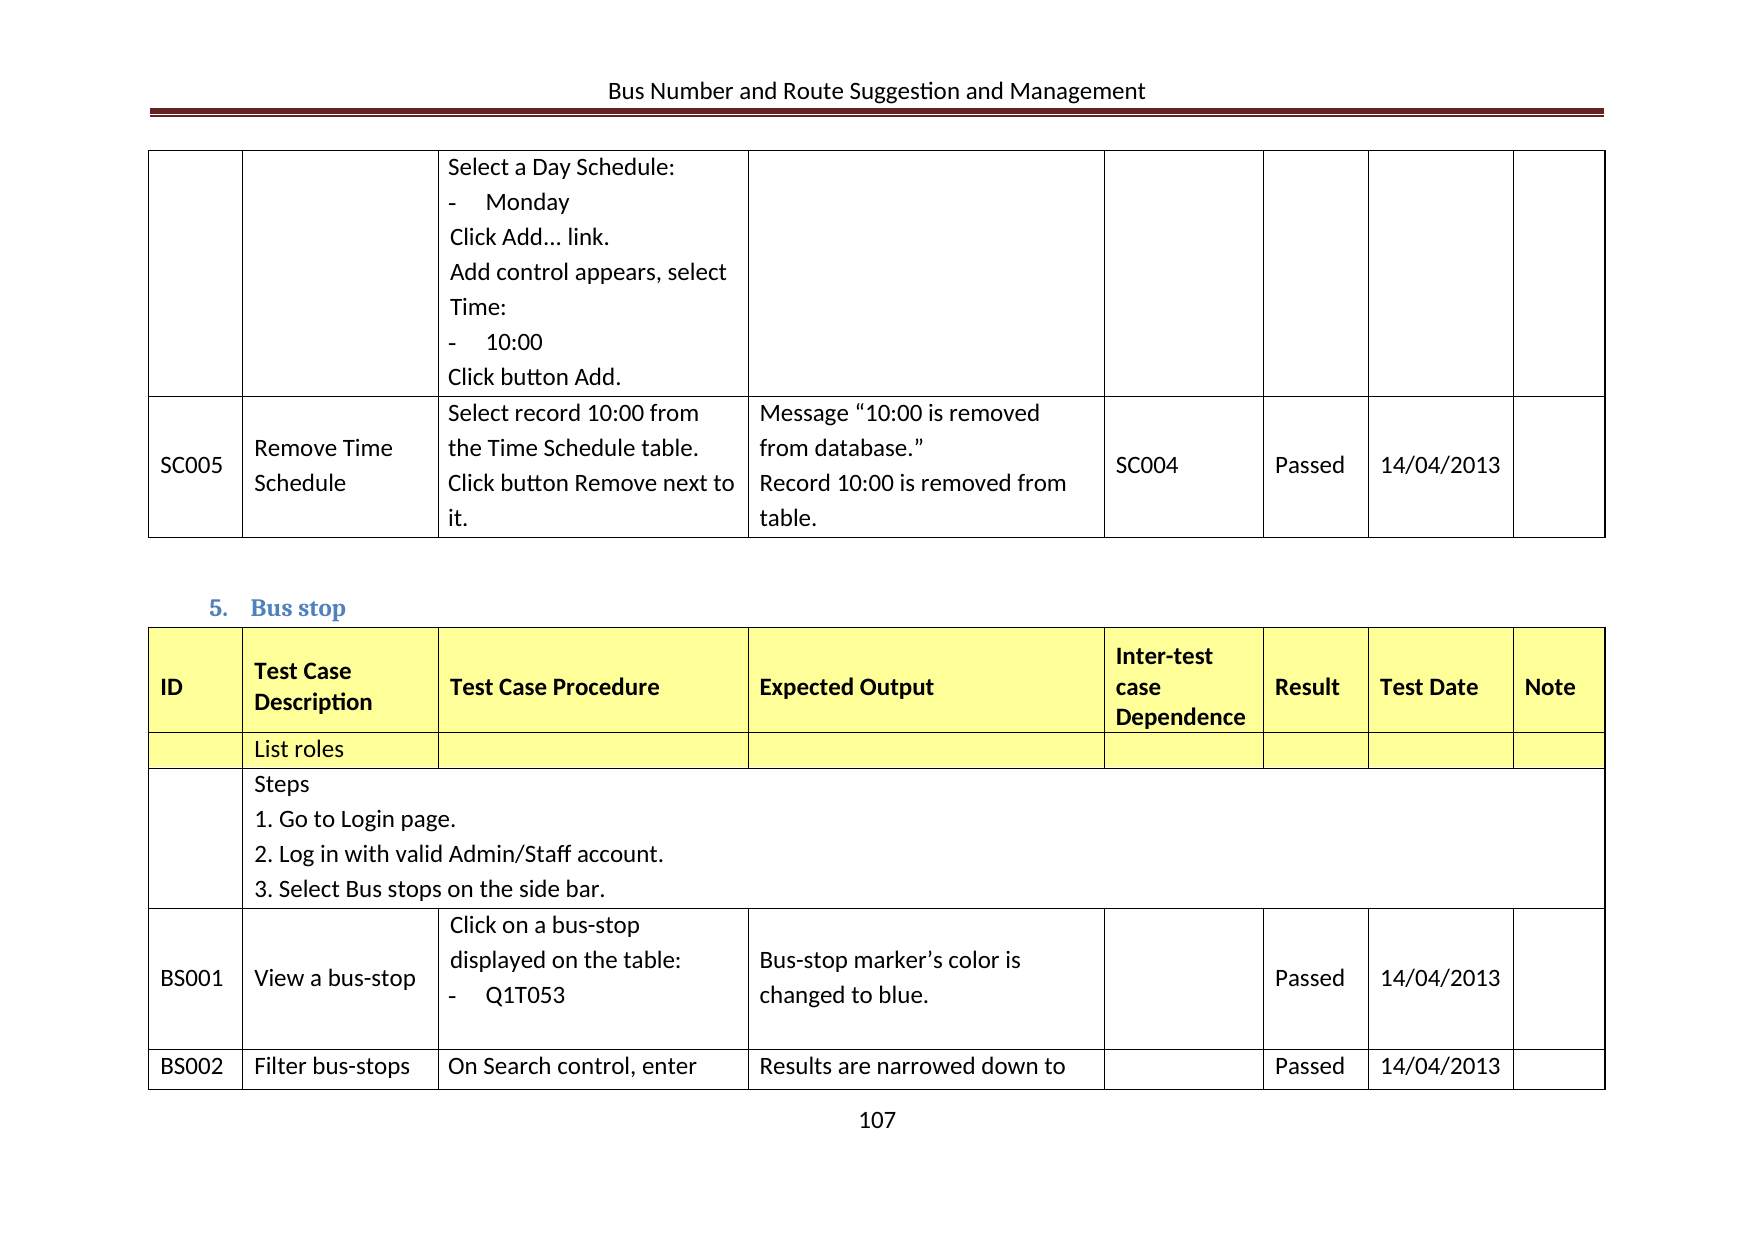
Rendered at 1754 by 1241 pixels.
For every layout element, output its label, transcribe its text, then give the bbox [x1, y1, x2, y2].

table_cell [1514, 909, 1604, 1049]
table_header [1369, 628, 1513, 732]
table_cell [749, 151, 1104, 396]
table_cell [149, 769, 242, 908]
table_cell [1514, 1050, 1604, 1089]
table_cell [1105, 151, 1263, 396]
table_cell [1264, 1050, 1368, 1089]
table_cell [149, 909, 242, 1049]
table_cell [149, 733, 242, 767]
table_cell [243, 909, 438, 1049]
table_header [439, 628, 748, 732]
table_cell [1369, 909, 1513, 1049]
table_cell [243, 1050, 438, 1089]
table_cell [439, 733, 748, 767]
subtitle Bus stop [209, 593, 1604, 622]
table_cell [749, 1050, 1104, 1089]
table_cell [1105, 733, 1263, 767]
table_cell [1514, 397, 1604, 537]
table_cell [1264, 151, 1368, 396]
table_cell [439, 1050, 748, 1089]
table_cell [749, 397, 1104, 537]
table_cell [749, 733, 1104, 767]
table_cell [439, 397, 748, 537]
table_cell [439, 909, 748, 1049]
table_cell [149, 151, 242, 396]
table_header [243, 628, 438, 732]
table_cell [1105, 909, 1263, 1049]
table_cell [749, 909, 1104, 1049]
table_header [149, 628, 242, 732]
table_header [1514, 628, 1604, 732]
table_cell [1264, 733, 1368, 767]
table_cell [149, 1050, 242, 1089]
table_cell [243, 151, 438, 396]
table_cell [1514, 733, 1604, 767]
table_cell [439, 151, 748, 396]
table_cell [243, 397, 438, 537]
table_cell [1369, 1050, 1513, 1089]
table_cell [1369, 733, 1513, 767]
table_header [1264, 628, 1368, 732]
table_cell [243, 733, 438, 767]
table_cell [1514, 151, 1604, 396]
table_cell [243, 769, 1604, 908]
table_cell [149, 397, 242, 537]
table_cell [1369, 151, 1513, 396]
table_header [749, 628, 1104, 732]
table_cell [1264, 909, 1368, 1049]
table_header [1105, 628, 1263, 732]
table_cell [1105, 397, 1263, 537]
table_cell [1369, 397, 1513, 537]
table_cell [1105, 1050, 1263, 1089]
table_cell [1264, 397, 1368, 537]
